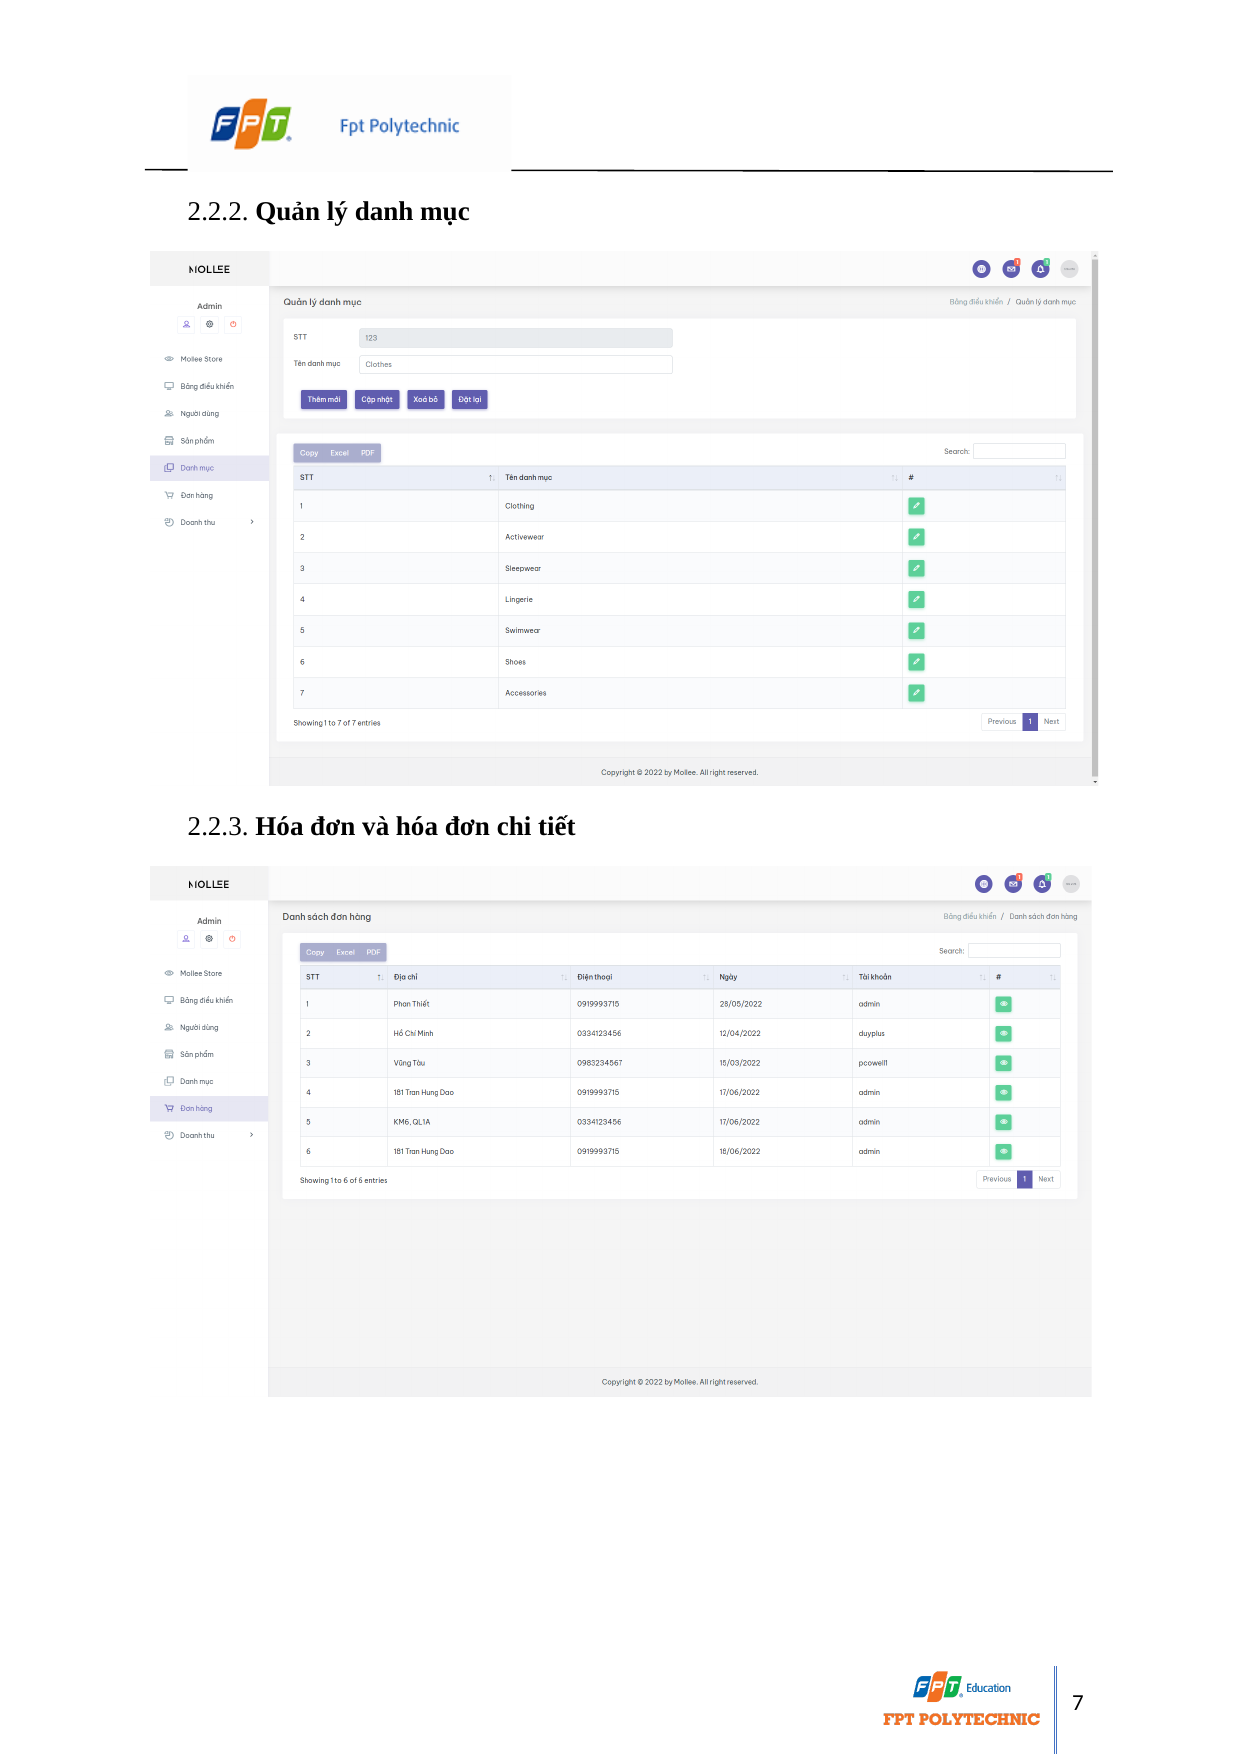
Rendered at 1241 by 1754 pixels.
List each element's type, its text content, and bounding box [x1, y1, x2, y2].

picture [187, 75, 512, 172]
subtitle Hóa đơn và hóa đơn chi tiết [187, 810, 1087, 841]
subtitle Quản lý danh mục [187, 195, 1087, 226]
picture [150, 251, 1099, 786]
picture [150, 866, 1092, 1397]
picture [878, 1666, 1045, 1730]
